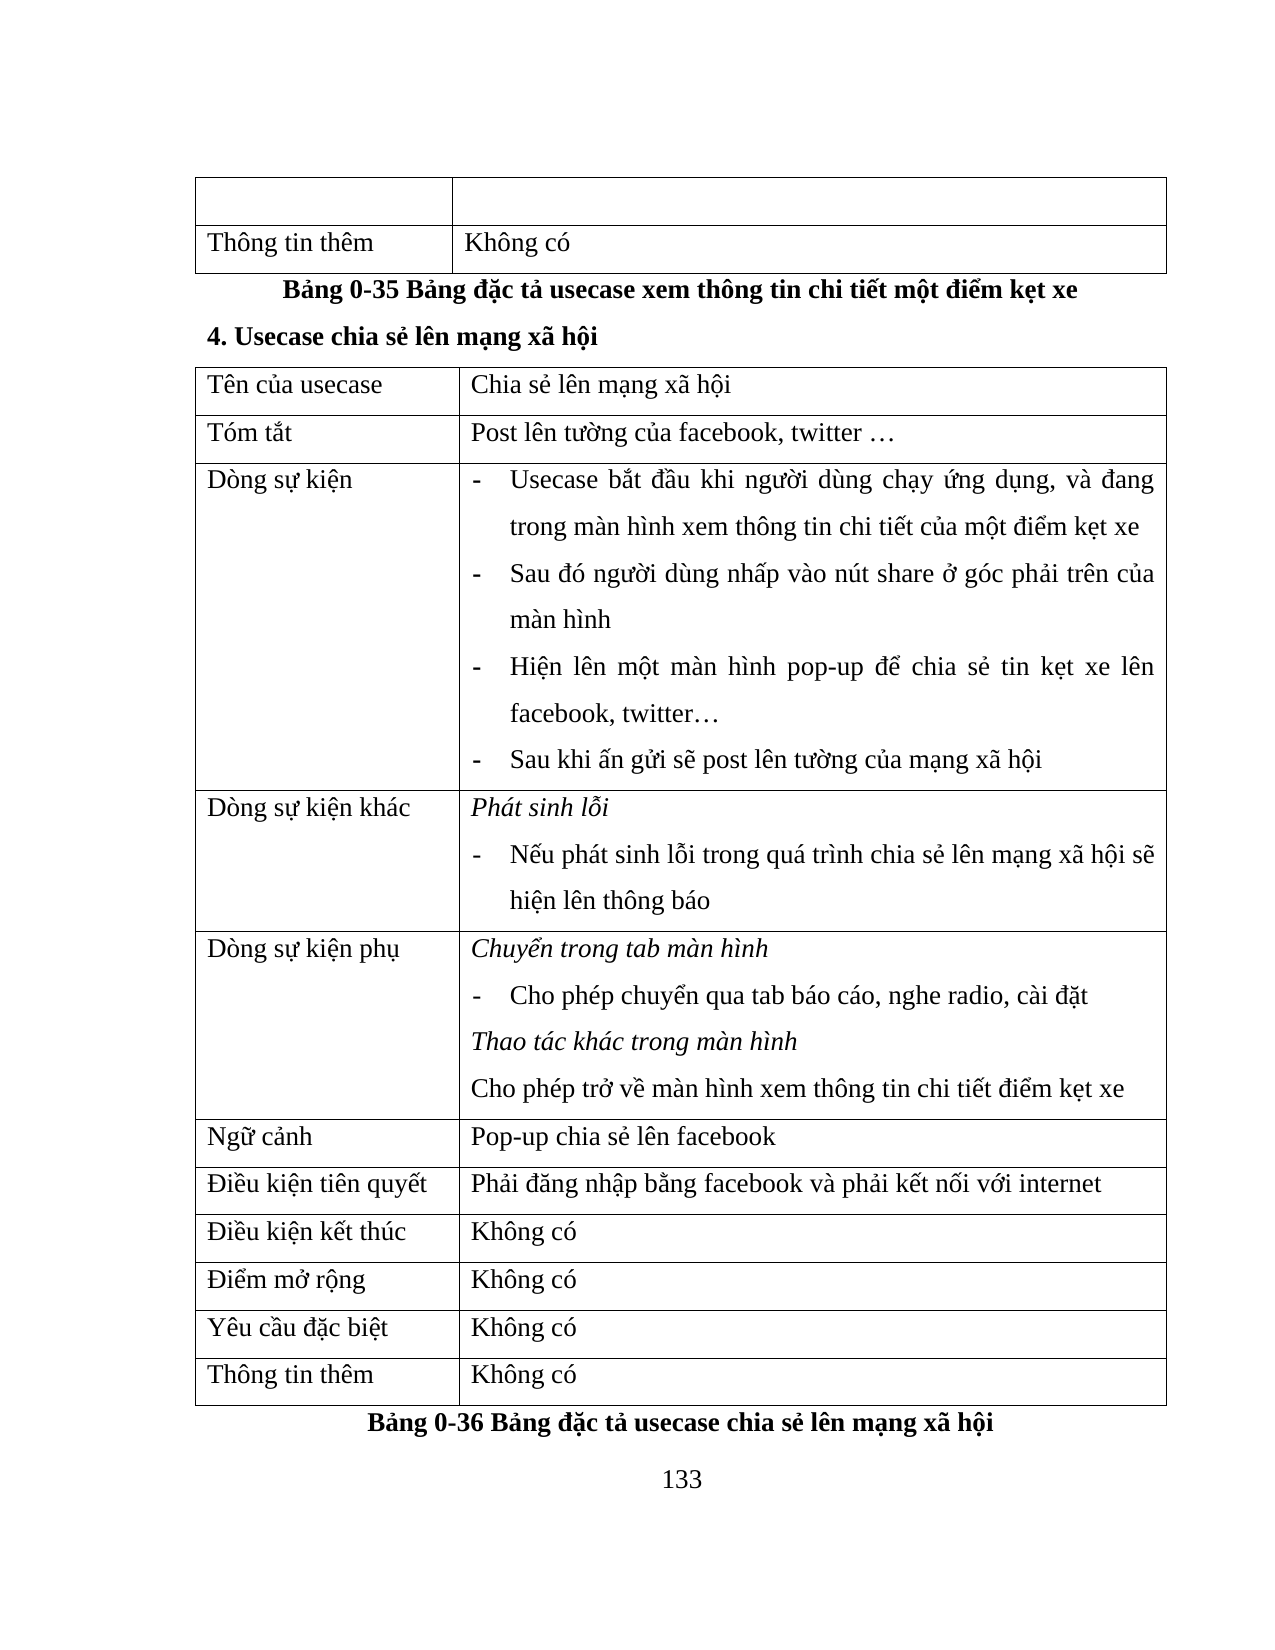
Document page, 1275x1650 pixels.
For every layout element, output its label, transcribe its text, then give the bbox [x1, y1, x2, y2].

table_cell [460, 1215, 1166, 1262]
text Bảng 0-4 Bảng đặc tả usecase chia sẻ lên mạng xã hội [207, 1406, 1154, 1437]
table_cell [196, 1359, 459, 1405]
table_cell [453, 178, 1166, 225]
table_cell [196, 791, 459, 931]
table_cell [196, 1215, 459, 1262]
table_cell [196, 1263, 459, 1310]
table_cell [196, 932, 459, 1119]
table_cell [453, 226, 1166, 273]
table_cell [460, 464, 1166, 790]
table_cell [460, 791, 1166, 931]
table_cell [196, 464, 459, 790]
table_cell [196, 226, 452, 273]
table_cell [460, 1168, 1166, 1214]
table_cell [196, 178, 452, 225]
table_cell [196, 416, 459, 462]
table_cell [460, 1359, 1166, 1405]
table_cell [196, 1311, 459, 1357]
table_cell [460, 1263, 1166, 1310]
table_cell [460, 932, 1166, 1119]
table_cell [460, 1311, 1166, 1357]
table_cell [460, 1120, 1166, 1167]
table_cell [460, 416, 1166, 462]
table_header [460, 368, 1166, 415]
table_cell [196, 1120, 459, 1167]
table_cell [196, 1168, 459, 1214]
text Bảng 0-3 Bảng đặc tả usecase xem thông tin chi tiết một điểm kẹt xe [207, 274, 1154, 305]
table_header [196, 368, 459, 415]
text 4. Usecase chia sẻ lên mạng xã hội [207, 320, 1157, 351]
